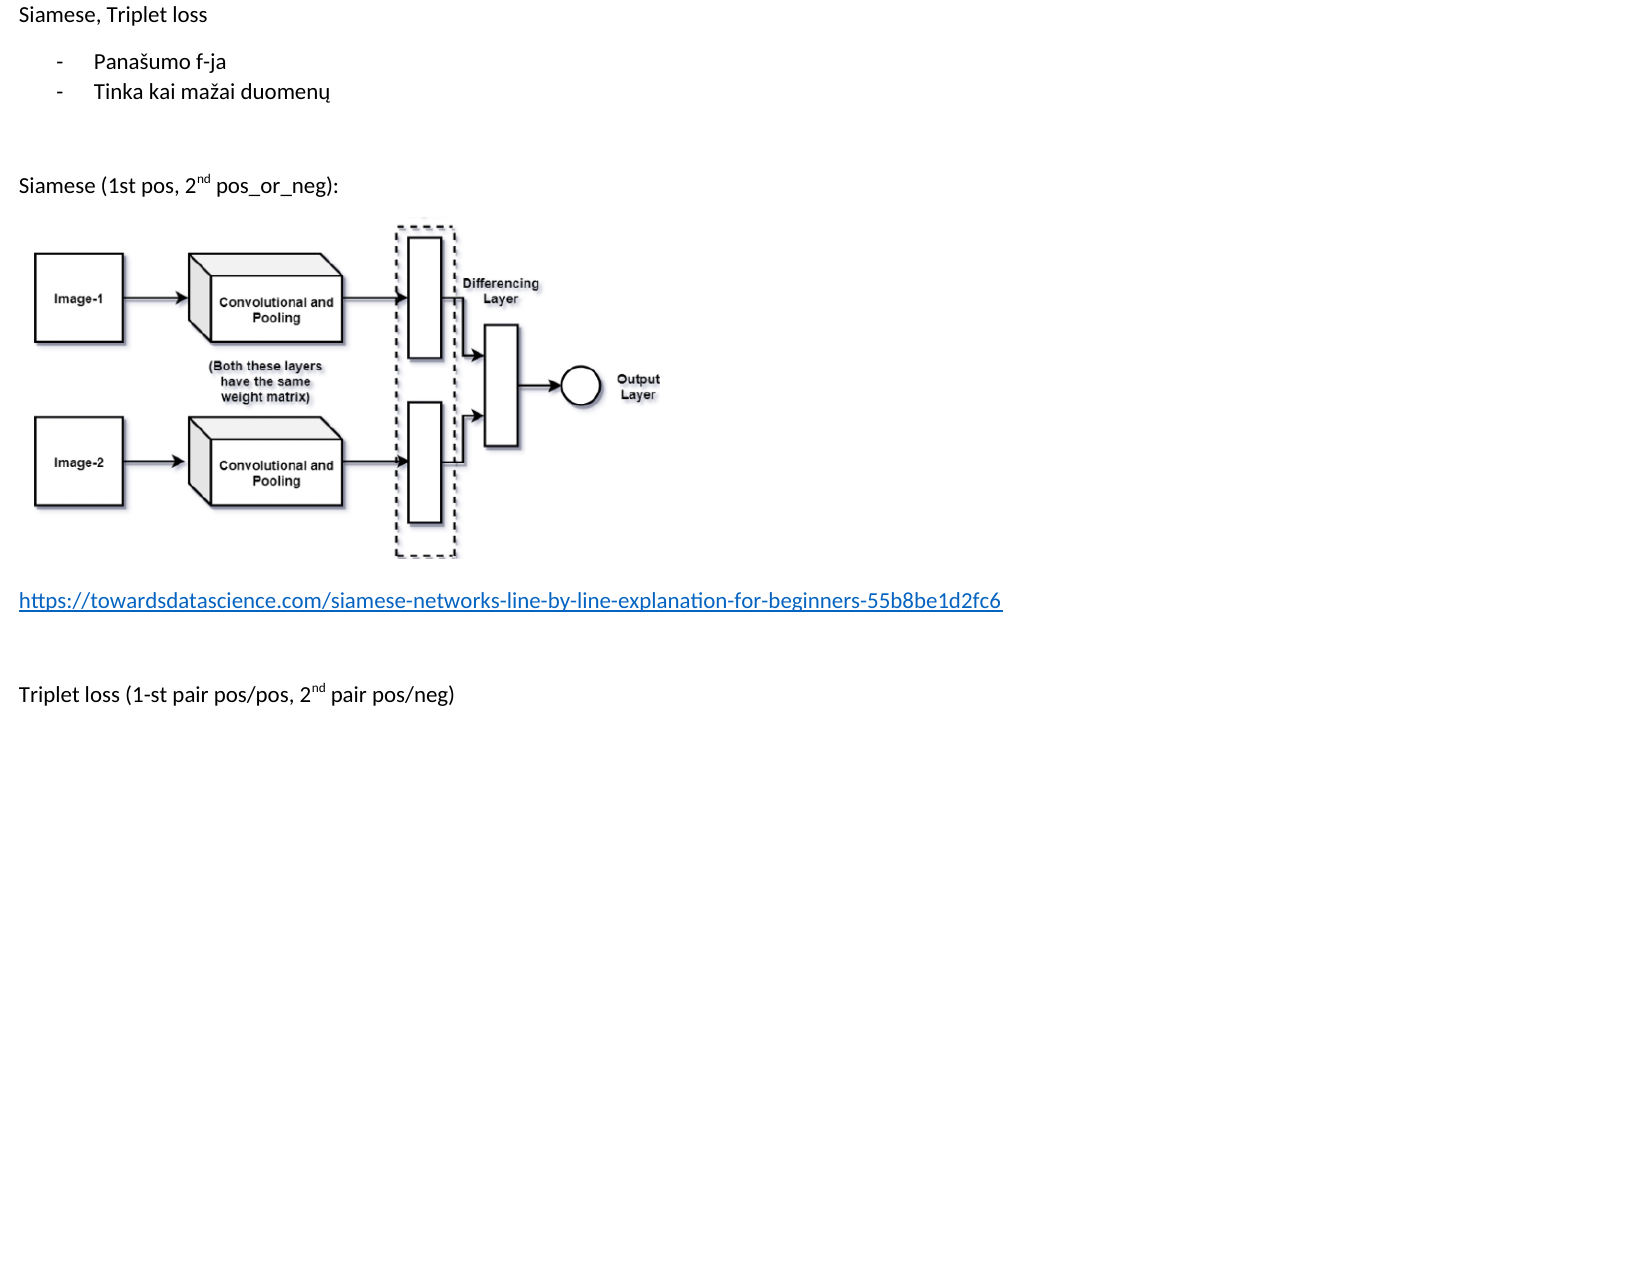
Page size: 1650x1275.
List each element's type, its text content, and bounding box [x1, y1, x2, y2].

text https://towardsdatascience.com/siamese-networks-line-by-line-explanation-for-beginners-55b8be1d2fc6 [19, 586, 1500, 614]
picture [18, 217, 664, 568]
list Tinka kai mažai duomenų [56, 77, 1500, 105]
list Panašumo f-ja [56, 47, 1500, 75]
text Siamese, Triplet loss [19, 0, 1500, 28]
text Triplet loss (1-st pair pos/pos, 2nd pair pos/neg) [19, 680, 1500, 708]
text Siamese (1st pos, 2nd pos_or_neg): [19, 171, 1500, 199]
